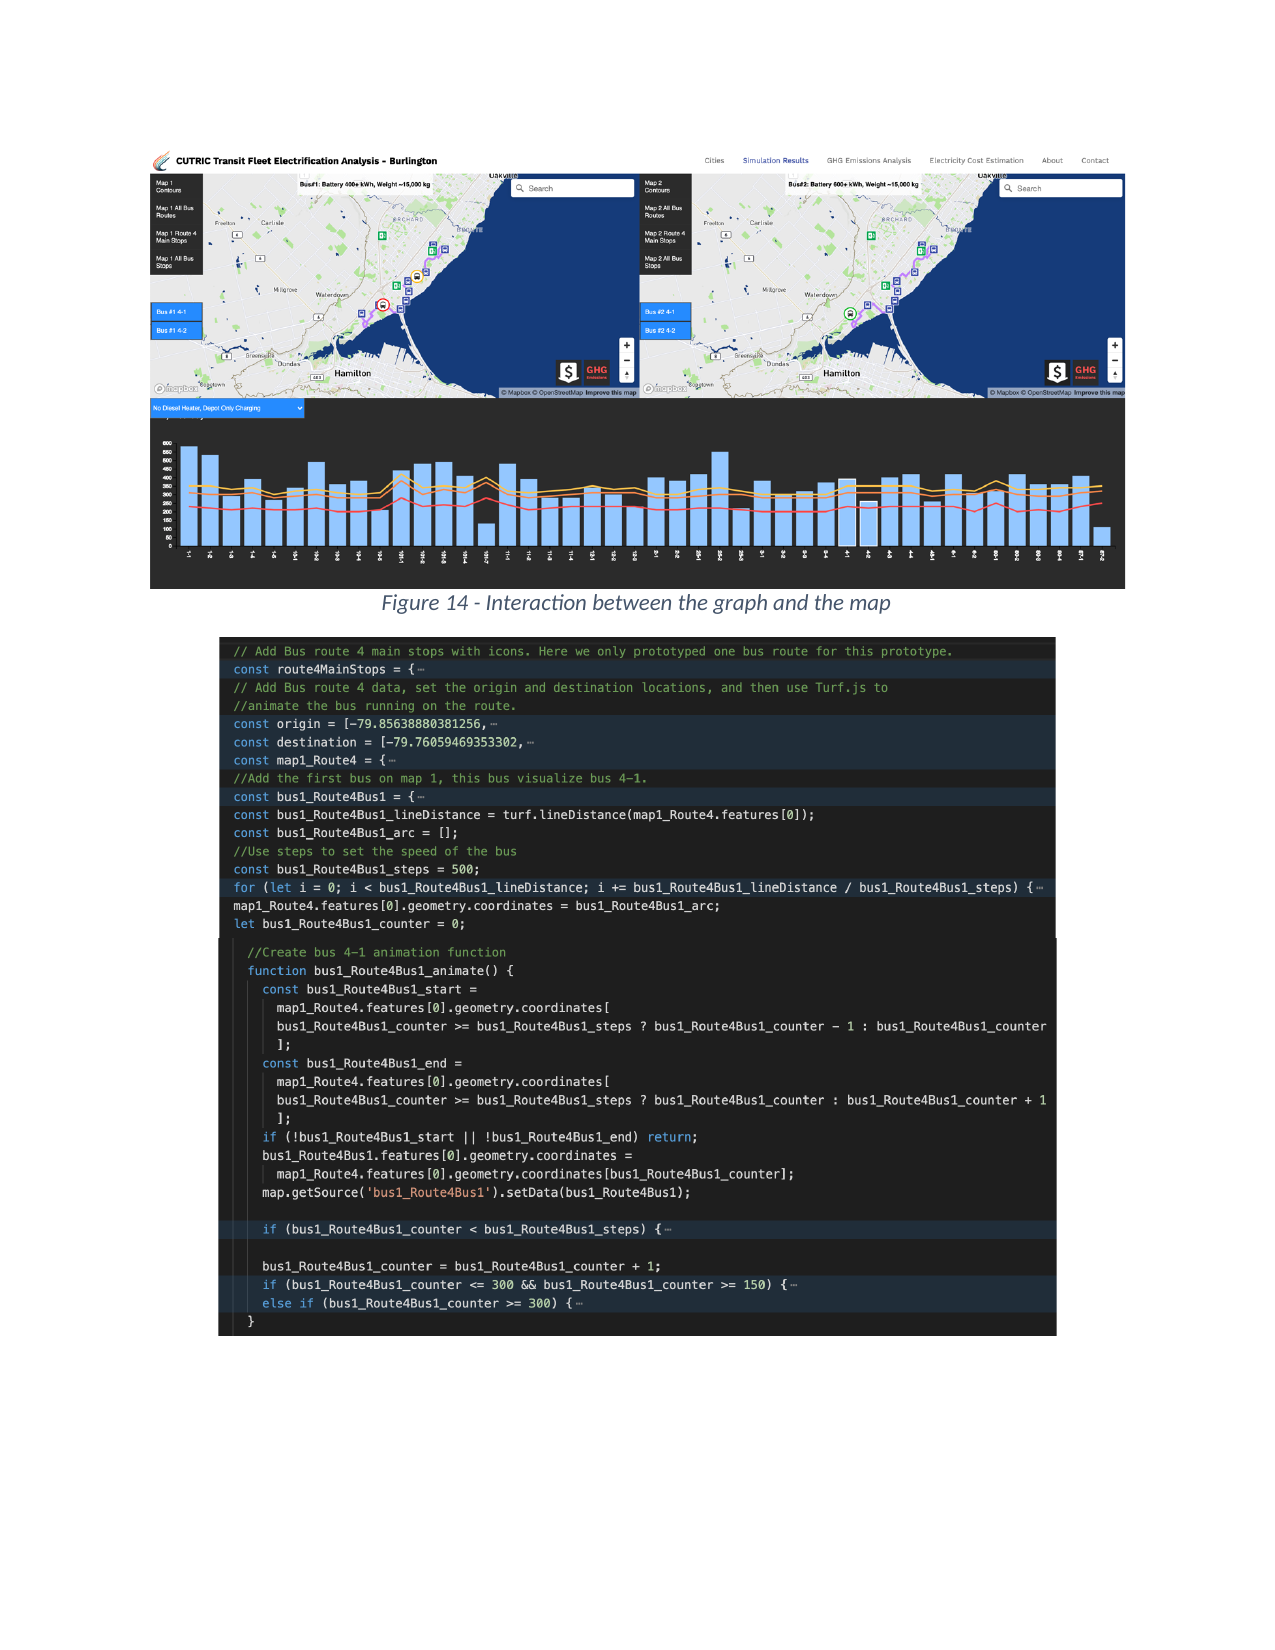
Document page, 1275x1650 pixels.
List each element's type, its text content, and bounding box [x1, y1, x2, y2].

picture [218, 637, 1057, 1336]
text Figure 14 - Interaction between the graph and the map [150, 589, 1125, 616]
picture [150, 150, 1125, 589]
